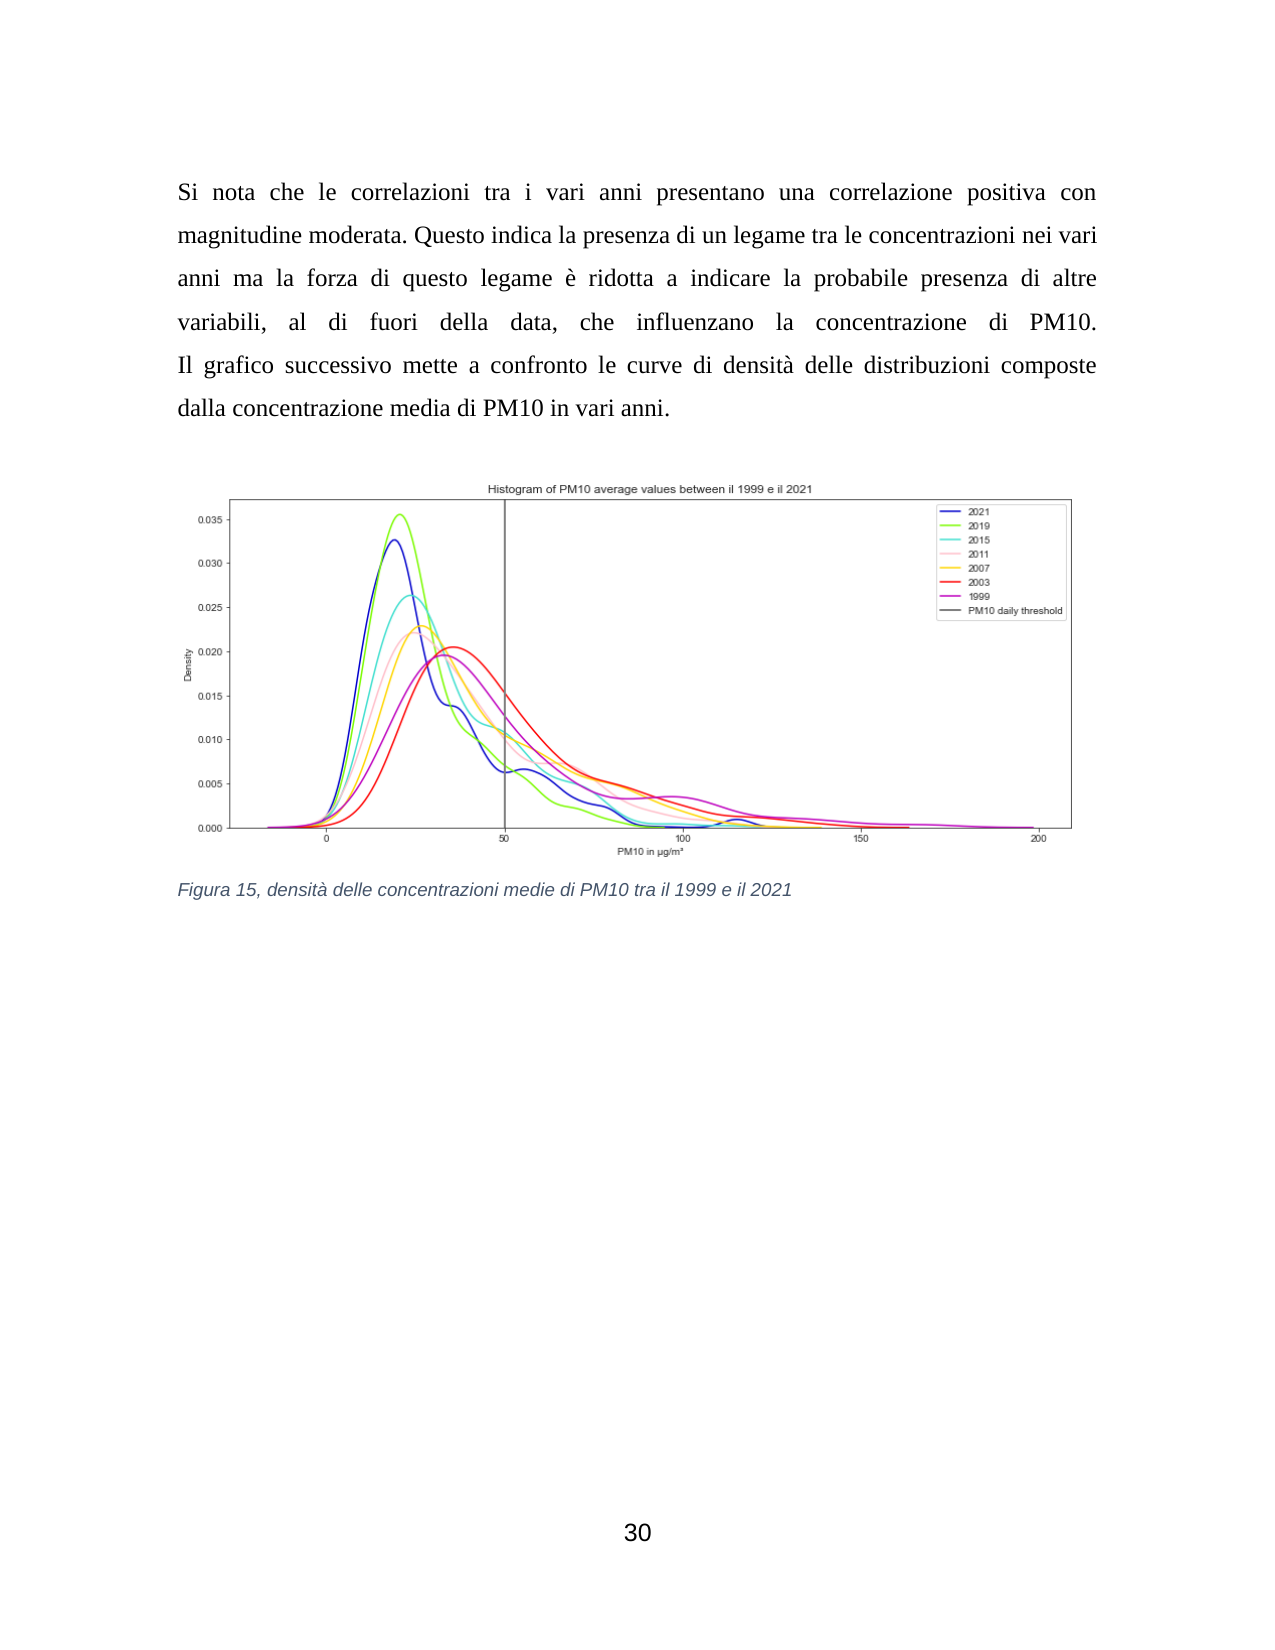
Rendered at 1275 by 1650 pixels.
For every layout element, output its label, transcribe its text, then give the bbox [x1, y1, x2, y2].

picture [177, 479, 1078, 864]
text Si nota che le correlazioni tra i vari anni presentano una correlazione positiva con magnitudine moderata. Questo indica la presenza di un legame tra le concentrazioni nei vari anni ma la forza di questo legame è ridotta a indicare la probabile presenza di altre variabili, al di fuori della data, che influenzano la concentrazione di PM10. Il grafico successivo mette a confronto le curve di densità delle distribuzioni composte dalla concentrazione media di PM10 in vari anni. [177, 177, 1098, 422]
text Figura 15, densità delle concentrazioni medie di PM10 tra il 1999 e il 2021 [177, 878, 1098, 900]
